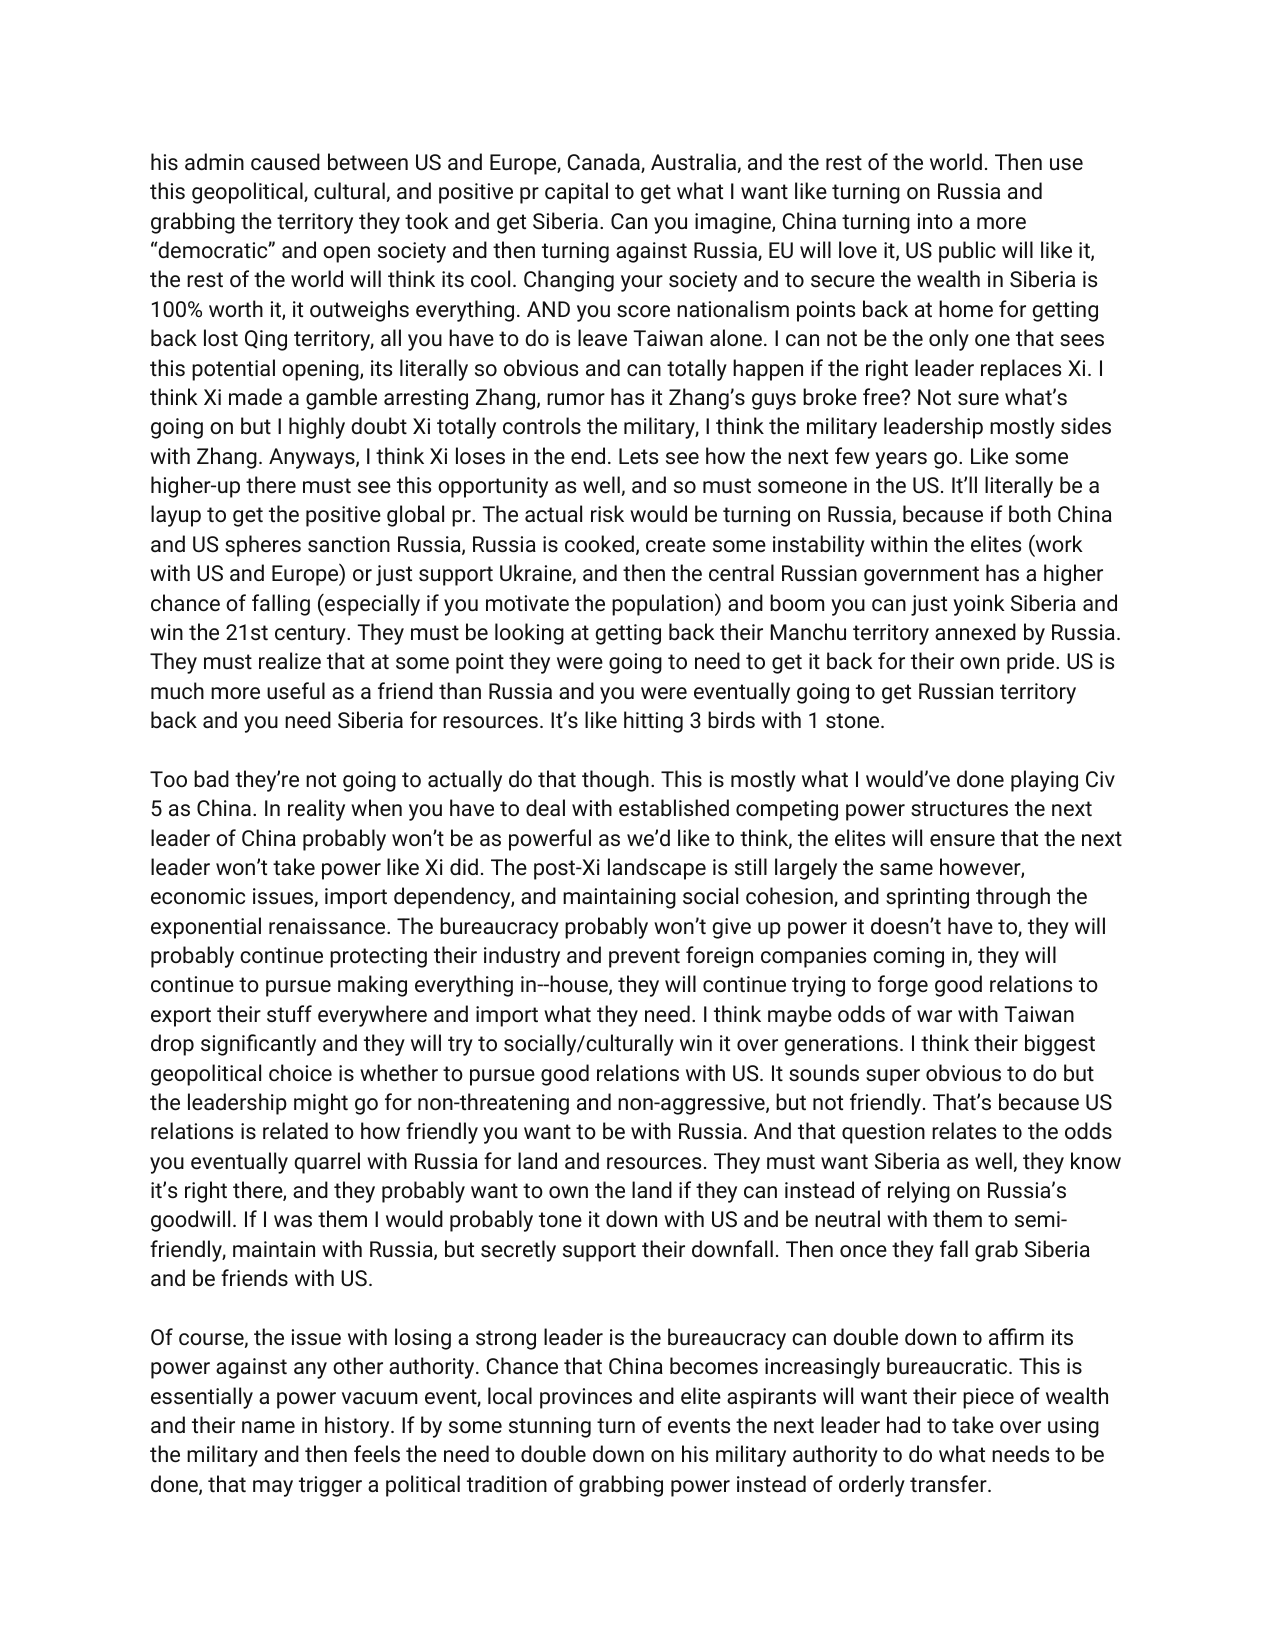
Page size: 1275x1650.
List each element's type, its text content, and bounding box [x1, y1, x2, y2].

text Too bad they’re not going to actually do that though. This is mostly what I would’ve done playing Civ 5 as China. In reality when you have to deal with established competing power structures the next leader of China probably won’t be as powerful as we’d like to think, the elites will ensure that the next leader won’t take power like Xi did. The post-Xi landscape is still largely the same however, economic issues, import dependency, and maintaining social cohesion, and sprinting through the exponential renaissance. The bureaucracy probably won’t give up power it doesn’t have to, they will probably continue protecting their industry and prevent foreign companies coming in, they will continue to pursue making everything in--house, they will continue trying to forge good relations to export their stuff everywhere and import what they need. I think maybe odds of war with Taiwan drop significantly and they will try to socially/culturally win it over generations. I think their biggest geopolitical choice is whether to pursue good relations with US. It sounds super obvious to do but the leadership might go for non-threatening and non-aggressive, but not friendly. That’s because US relations is related to how friendly you want to be with Russia. And that question relates to the odds you eventually quarrel with Russia for land and resources. They must want Siberia as well, they know it’s right there, and they probably want to own the land if they can instead of relying on Russia’s goodwill. If I was them I would probably tone it down with US and be neutral with them to semi-friendly, maintain with Russia, but secretly support their downfall. Then once they fall grab Siberia and be friends with US. [150, 767, 1125, 1292]
text Of course, the issue with losing a strong leader is the bureaucracy can double down to affirm its power against any other authority. Chance that China becomes increasingly bureaucratic. This is essentially a power vacuum event, local provinces and elite aspirants will want their piece of wealth and their name in history. If by some stunning turn of events the next leader had to take over using the military and then feels the need to double down on his military authority to do what needs to be done, that may trigger a political tradition of grabbing power instead of orderly transfer. [150, 1325, 1125, 1497]
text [150, 150, 1125, 734]
